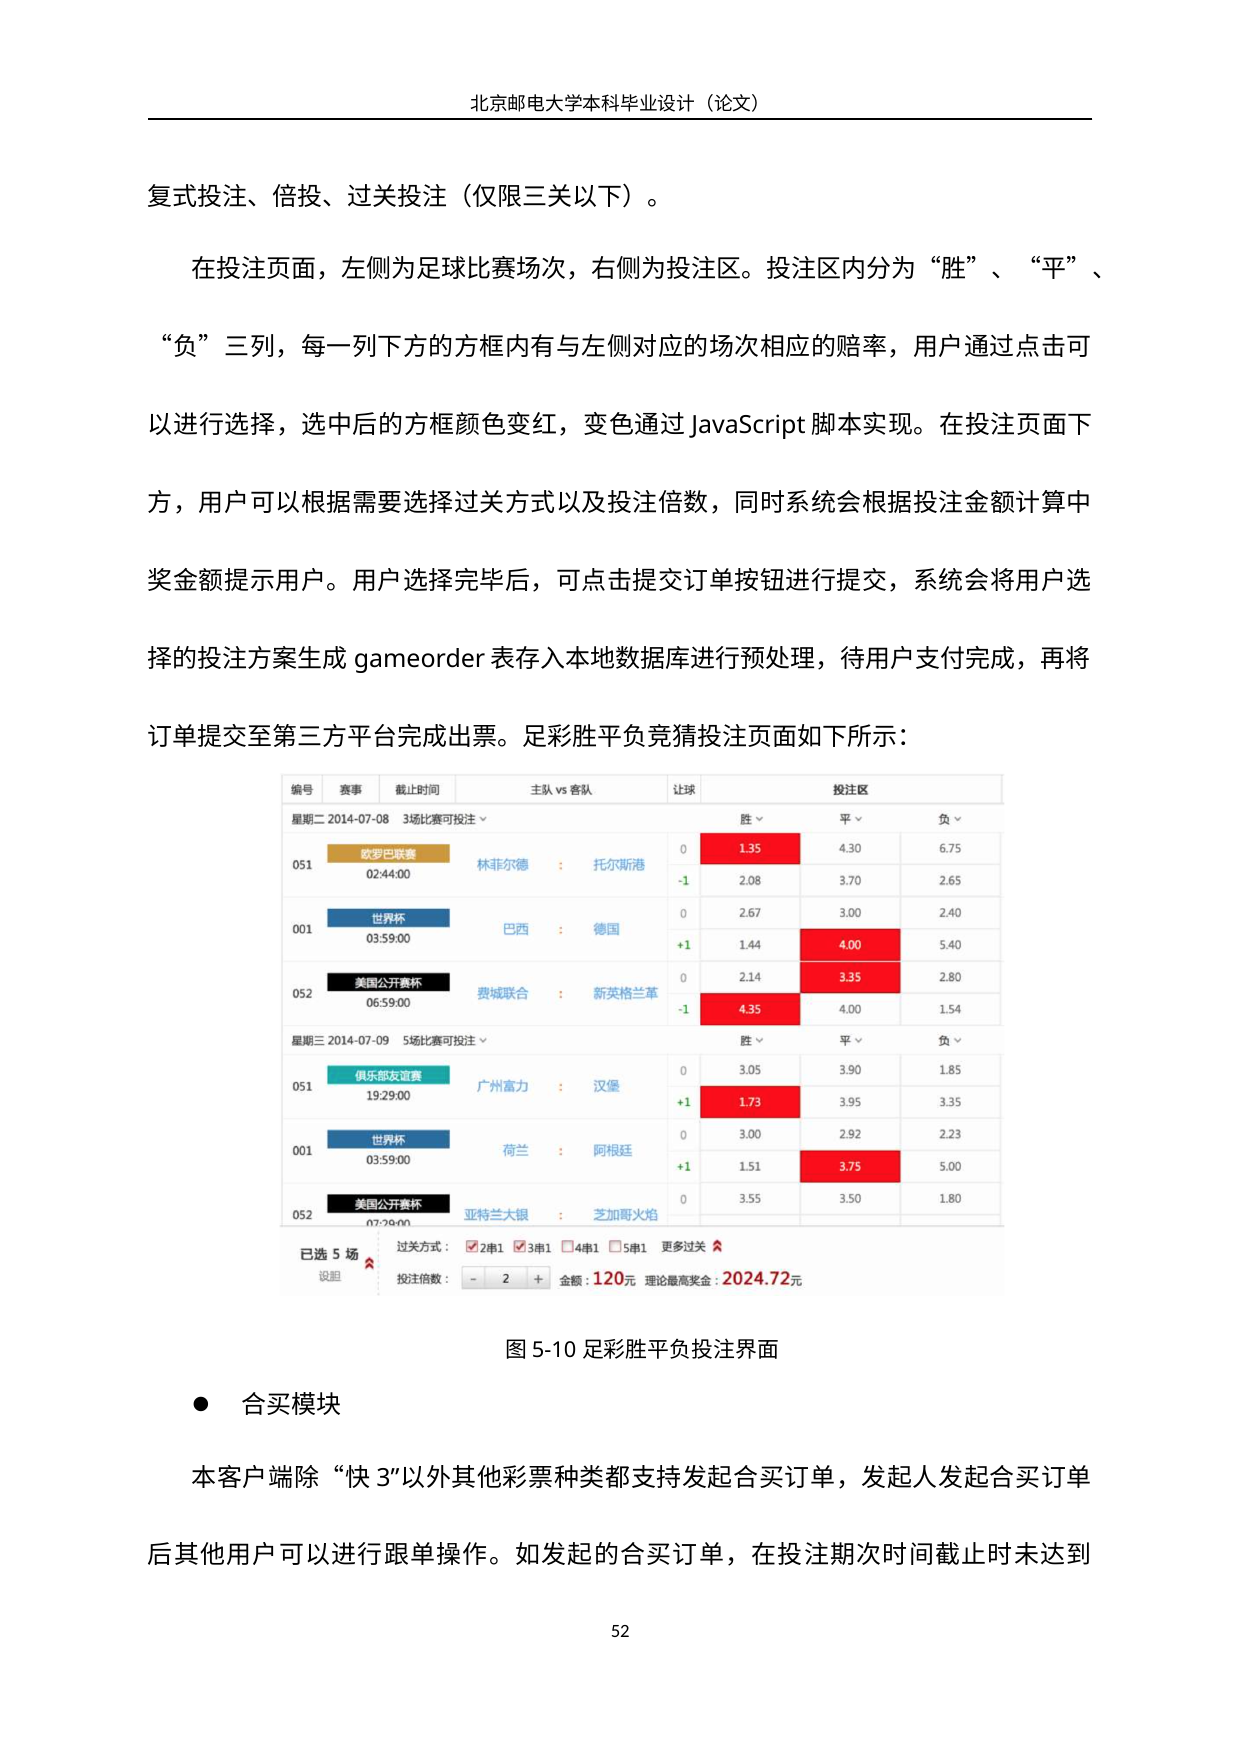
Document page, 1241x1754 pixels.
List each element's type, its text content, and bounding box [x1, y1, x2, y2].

list 合买模块 [191, 1371, 1092, 1436]
text 在投注页面，左侧为足球比赛场次，右侧为投注区。投注区内分为“胜”、“平”、“负”三列，每一列下方的方框内有与左侧对应的场次相应的赔率，用户通过点击可以进行选择，选中后的方框颜色变红，变色通过JavaScript脚本实现。在投注页面下方，用户可以根据需要选择过关方式以及投注倍数，同时系统会根据投注金额计算中奖金额提示用户。用户选择完毕后，可点击提交订单按钮进行提交，系统会将用户选择的投注方案生成gameorder表存入本地数据库进行预处理，待用户支付完成，再将订单提交至第三方平台完成出票。足彩胜平负竞猜投注页面如下所示： [148, 234, 1092, 767]
picture [279, 773, 1005, 1296]
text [148, 162, 1092, 227]
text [148, 1443, 1092, 1586]
text 图5-10 足彩胜平负投注界面 [148, 1332, 1092, 1364]
